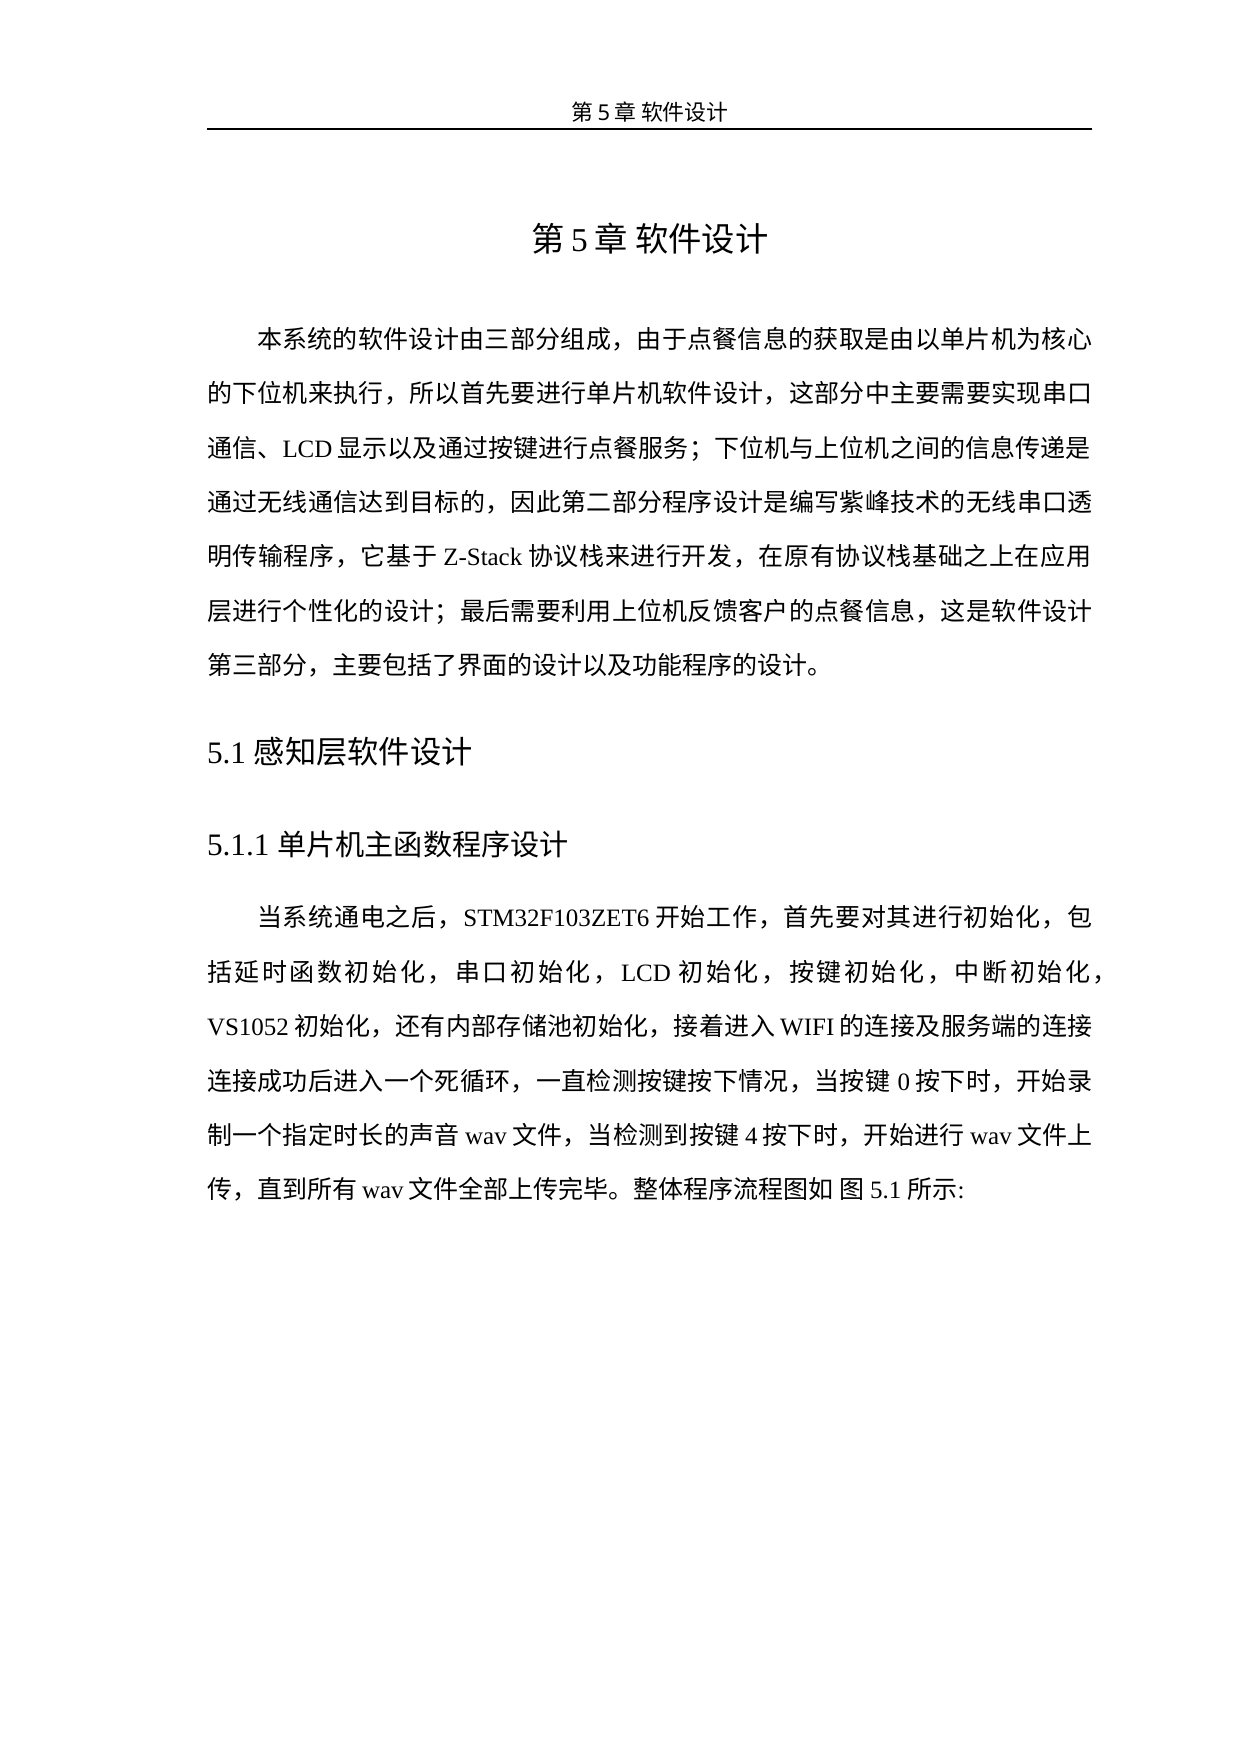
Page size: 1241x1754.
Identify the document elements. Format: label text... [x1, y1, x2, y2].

subtitle 5.1 感知层软件设计 [207, 727, 1092, 772]
subtitle 5.1.1 单片机主函数程序设计 [207, 822, 1092, 864]
text 当系统通电之后，STM32F103ZET6开始工作，首先要对其进行初始化，包括延时函数初始化，串口初始化，LCD初始化，按键初始化，中断初始化，VS1052初始化，还有内部存储池初始化，接着进入WIFI的连接及服务端的连接，连接成功后进入一个死循环，一直检测按键按下情况，当按键0按下时，开始录制一个指定时长的声音wav文件，当检测到按键4按下时，开始进行wav文件上传，直到所有wav文件全部上传完毕。整体程序流程图如 图 5.1 所示: [207, 898, 1092, 1249]
text 本系统的软件设计由三部分组成，由于点餐信息的获取是由以单片机为核心的下位机来执行，所以首先要进行单片机软件设计，这部分中主要需要实现串口通信、LCD显示以及通过按键进行点餐服务；下位机与上位机之间的信息传递是通过无线通信达到目标的，因此第二部分程序设计是编写紫峰技术的无线串口透明传输程序，它基于Z-Stack协议栈来进行开发，在原有协议栈基础之上在应用层进行个性化的设计；最后需要利用上位机反馈客户的点餐信息，这是软件设计第三部分，主要包括了界面的设计以及功能程序的设计。 [207, 319, 1092, 682]
subtitle 第5章 软件设计 [207, 213, 1092, 261]
